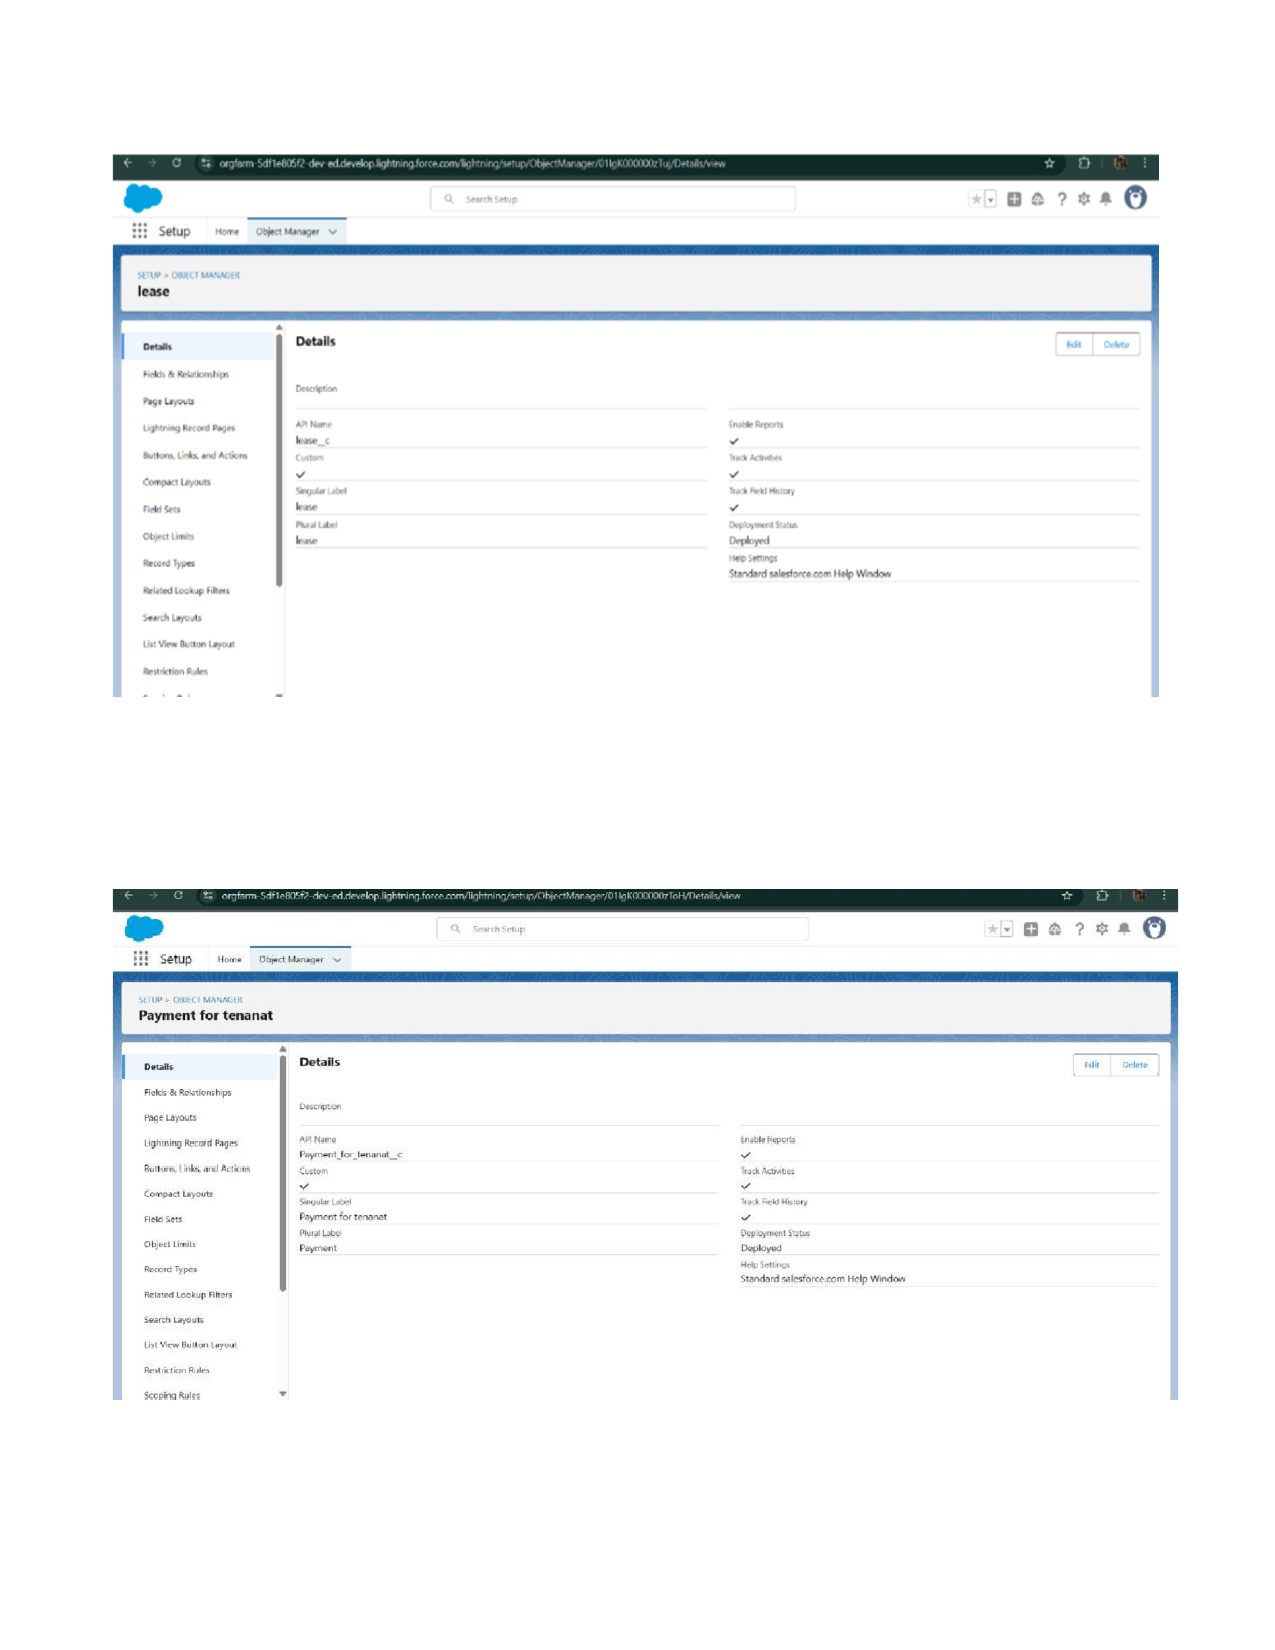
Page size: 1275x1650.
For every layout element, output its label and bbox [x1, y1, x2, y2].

picture [112, 154, 1159, 697]
picture [112, 889, 1179, 1400]
